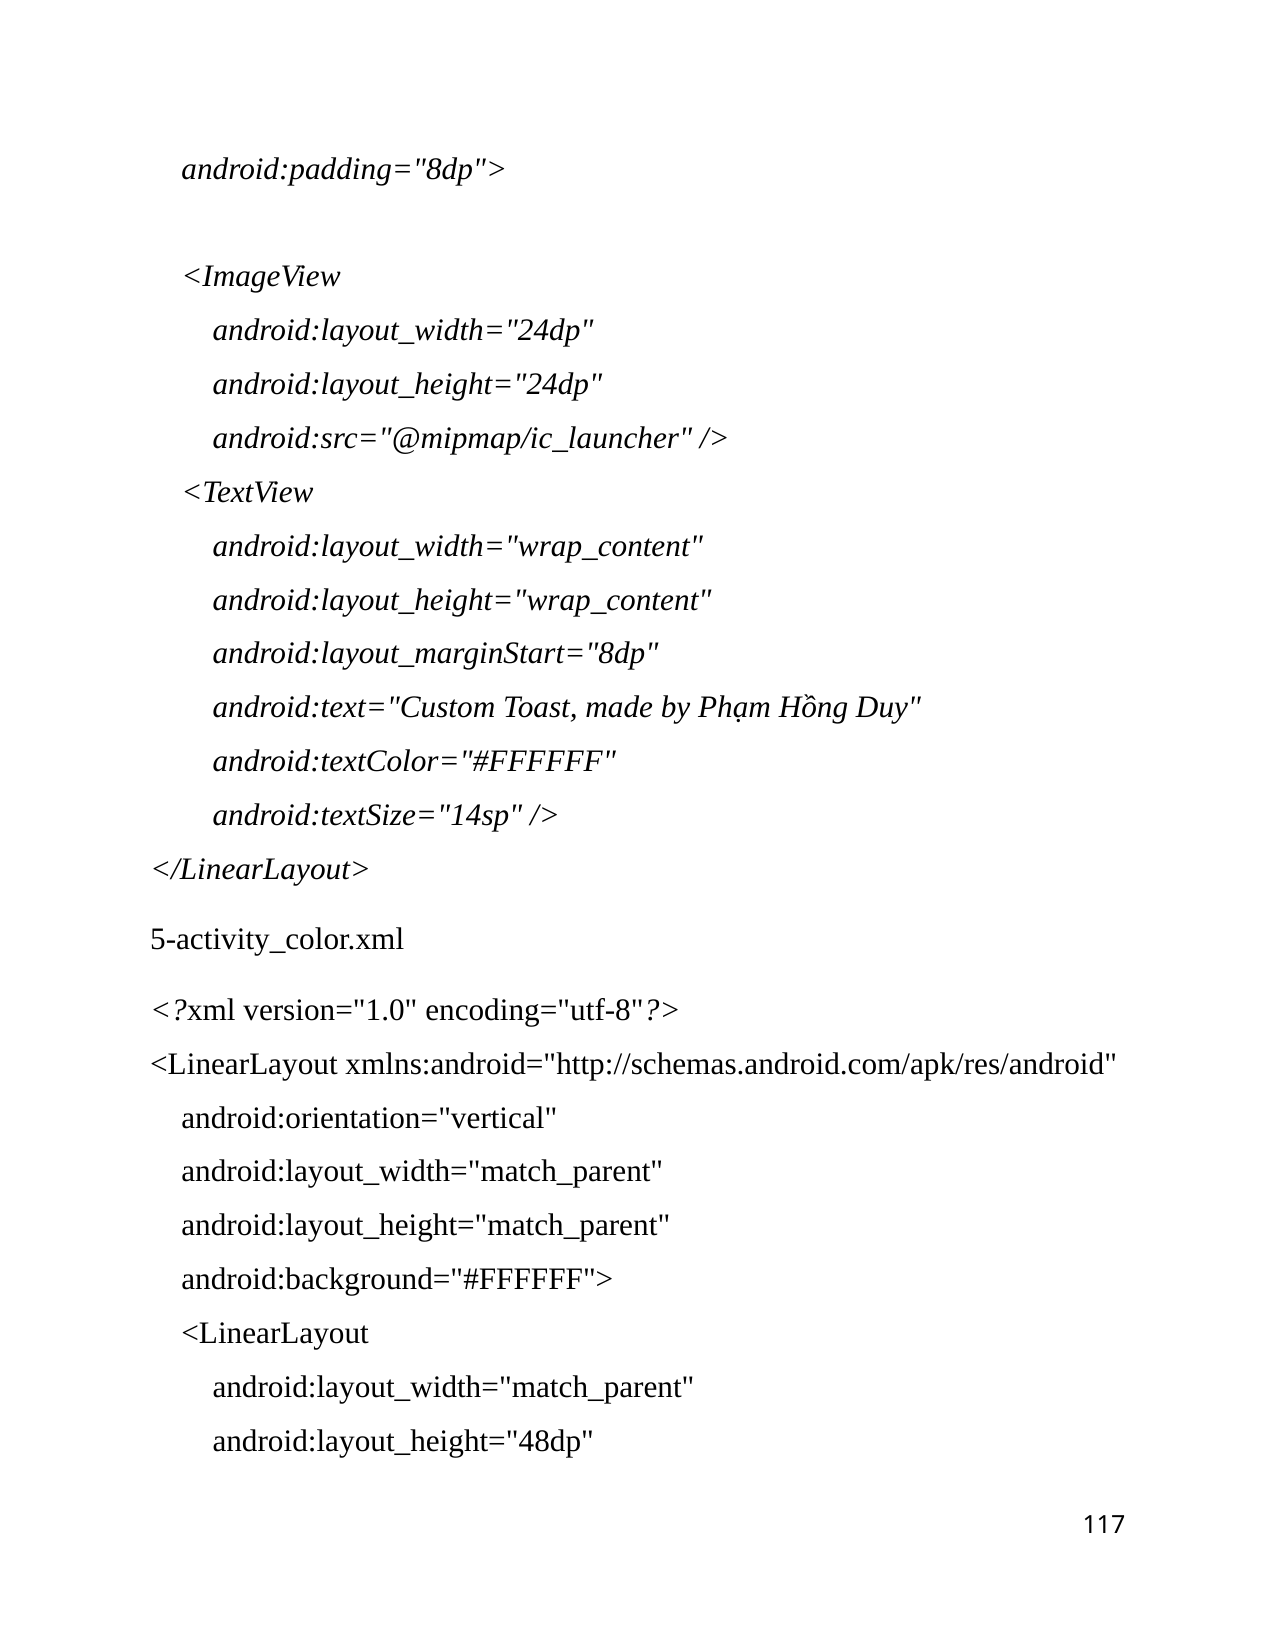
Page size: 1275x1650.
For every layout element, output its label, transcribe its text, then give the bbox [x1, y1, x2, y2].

text 5-activity_color.xml [150, 921, 1125, 957]
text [150, 150, 1125, 886]
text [150, 991, 1125, 1458]
